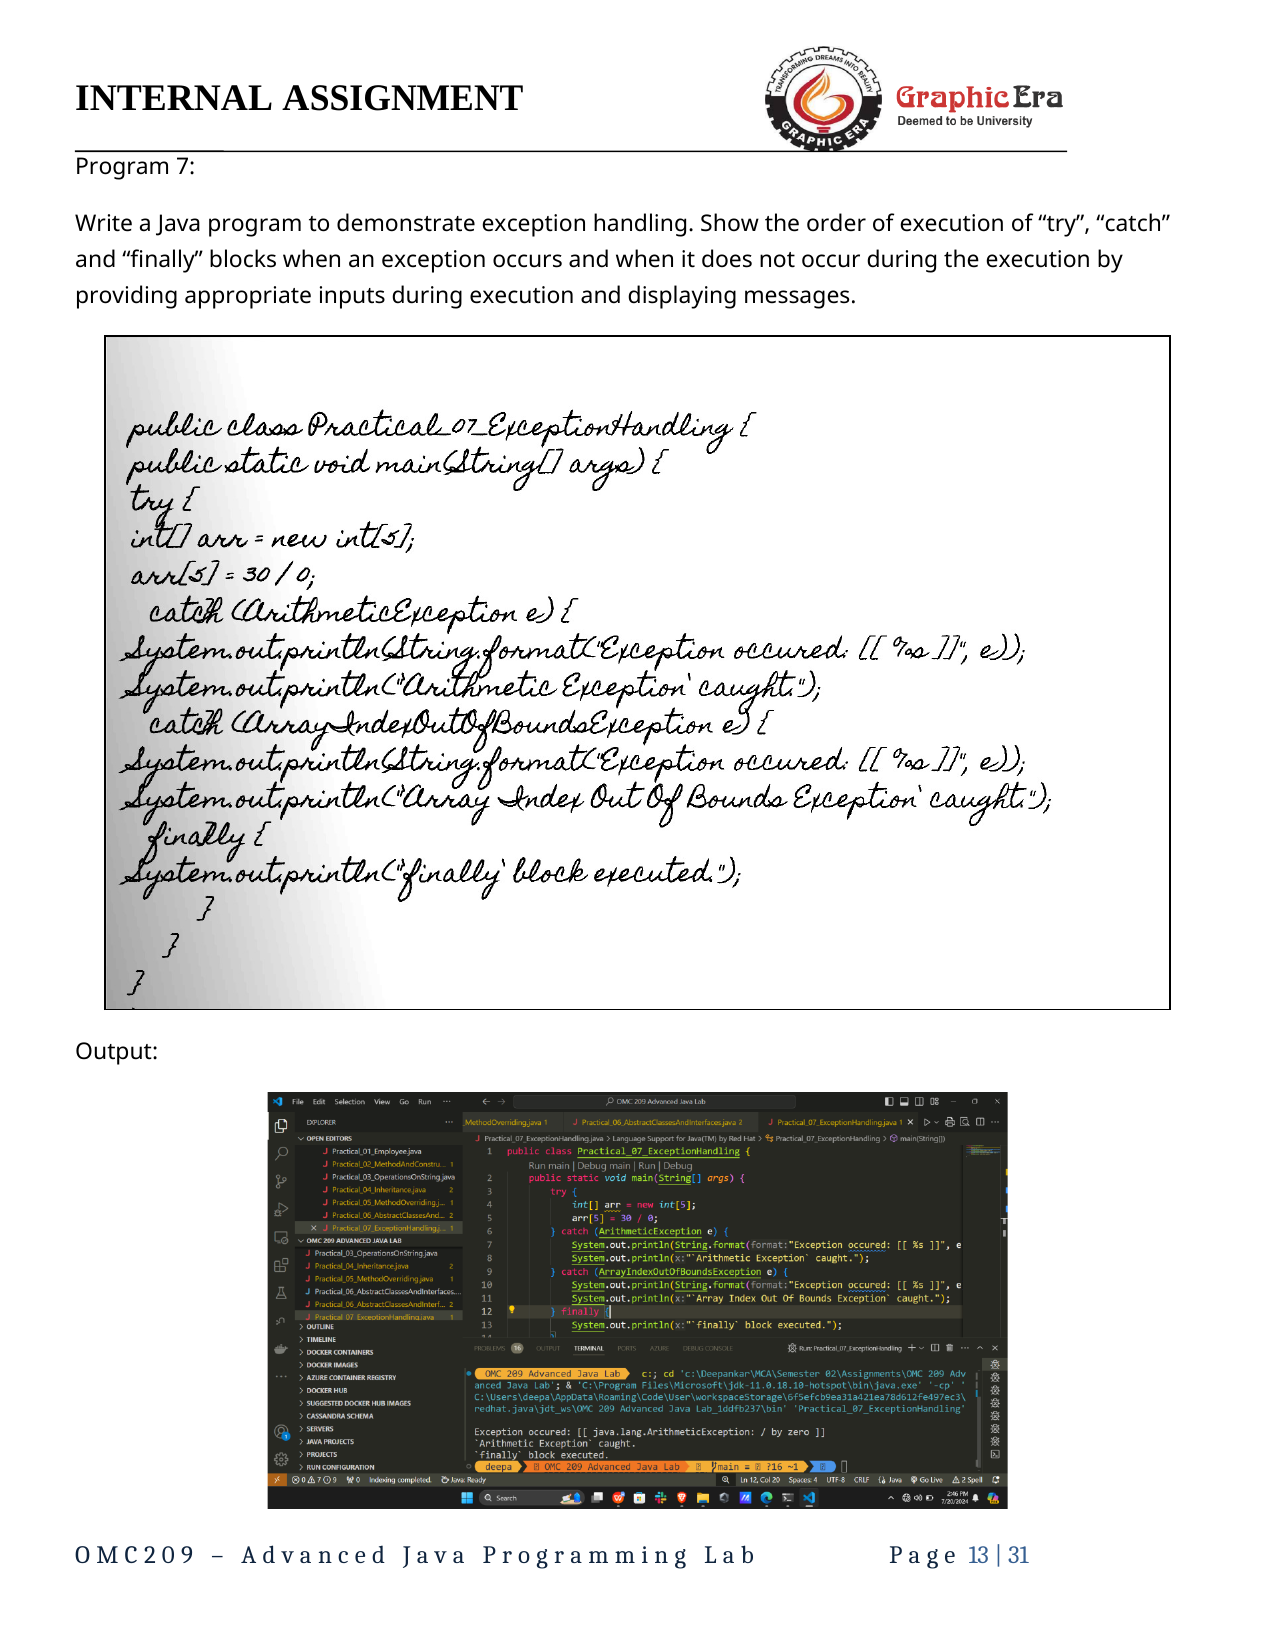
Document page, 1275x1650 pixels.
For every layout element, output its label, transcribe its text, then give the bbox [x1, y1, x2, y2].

text Output: [75, 1035, 1200, 1066]
text Program 7: [75, 150, 1200, 181]
text Write a Java program to demonstrate exception handling. Show the order of execution of “try”, “catch” and “finally” blocks when an exception occurs and when it does not occur during the execution by providing appropriate inputs during execution and displaying messages. [75, 207, 1200, 310]
picture [106, 337, 1169, 1009]
picture [267, 1092, 1008, 1509]
picture [892, 73, 1068, 143]
picture [765, 46, 882, 150]
